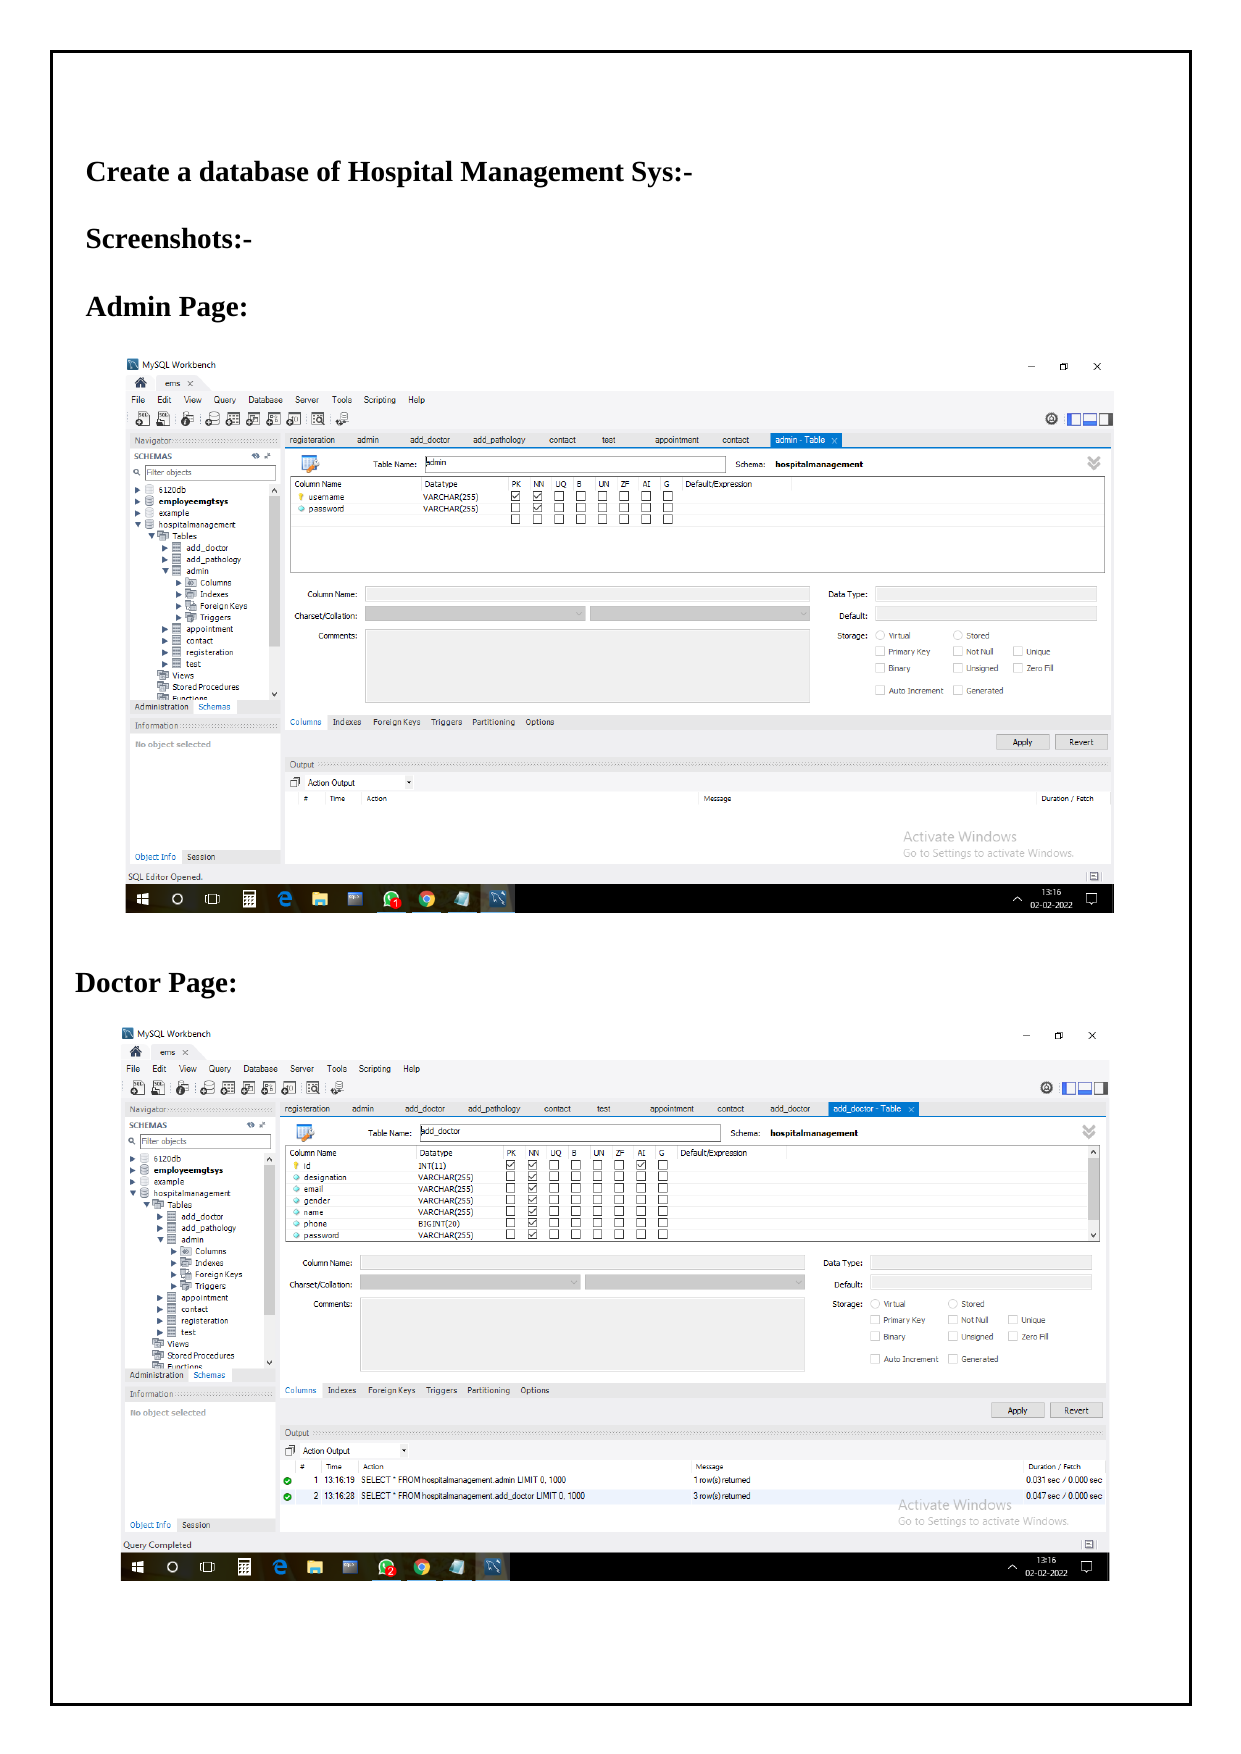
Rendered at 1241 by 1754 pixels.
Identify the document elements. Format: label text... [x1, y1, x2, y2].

picture [120, 1025, 1110, 1581]
subtitle Create a database of Hospital Management Sys:- [85, 154, 1165, 188]
text Admin Page: [85, 289, 1165, 323]
picture [125, 356, 1114, 913]
text Doctor Page: [75, 965, 1165, 999]
subtitle Screenshots:- [85, 221, 1165, 255]
